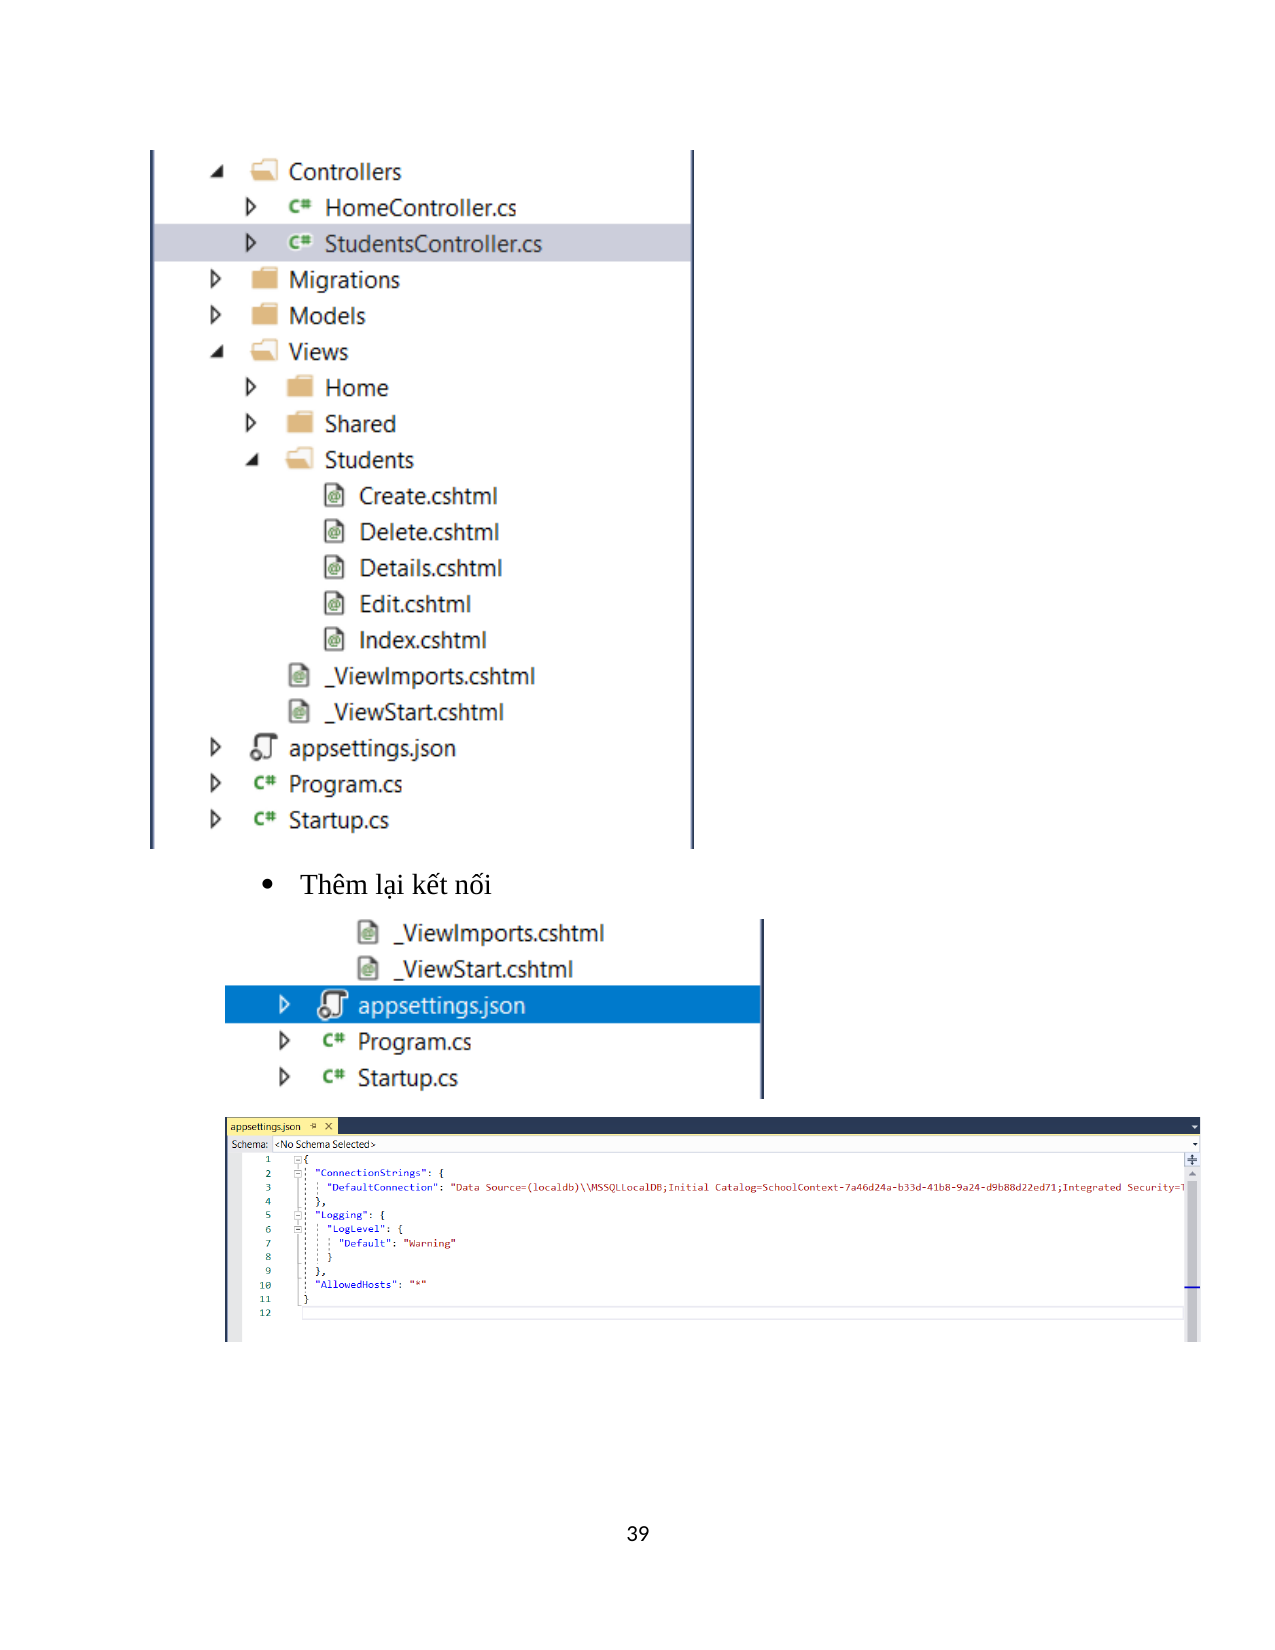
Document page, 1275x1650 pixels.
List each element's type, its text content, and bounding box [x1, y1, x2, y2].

picture [225, 1117, 1200, 1342]
picture [150, 150, 694, 849]
list Thêm lại kết nối [262, 867, 1125, 900]
picture [225, 919, 764, 1099]
